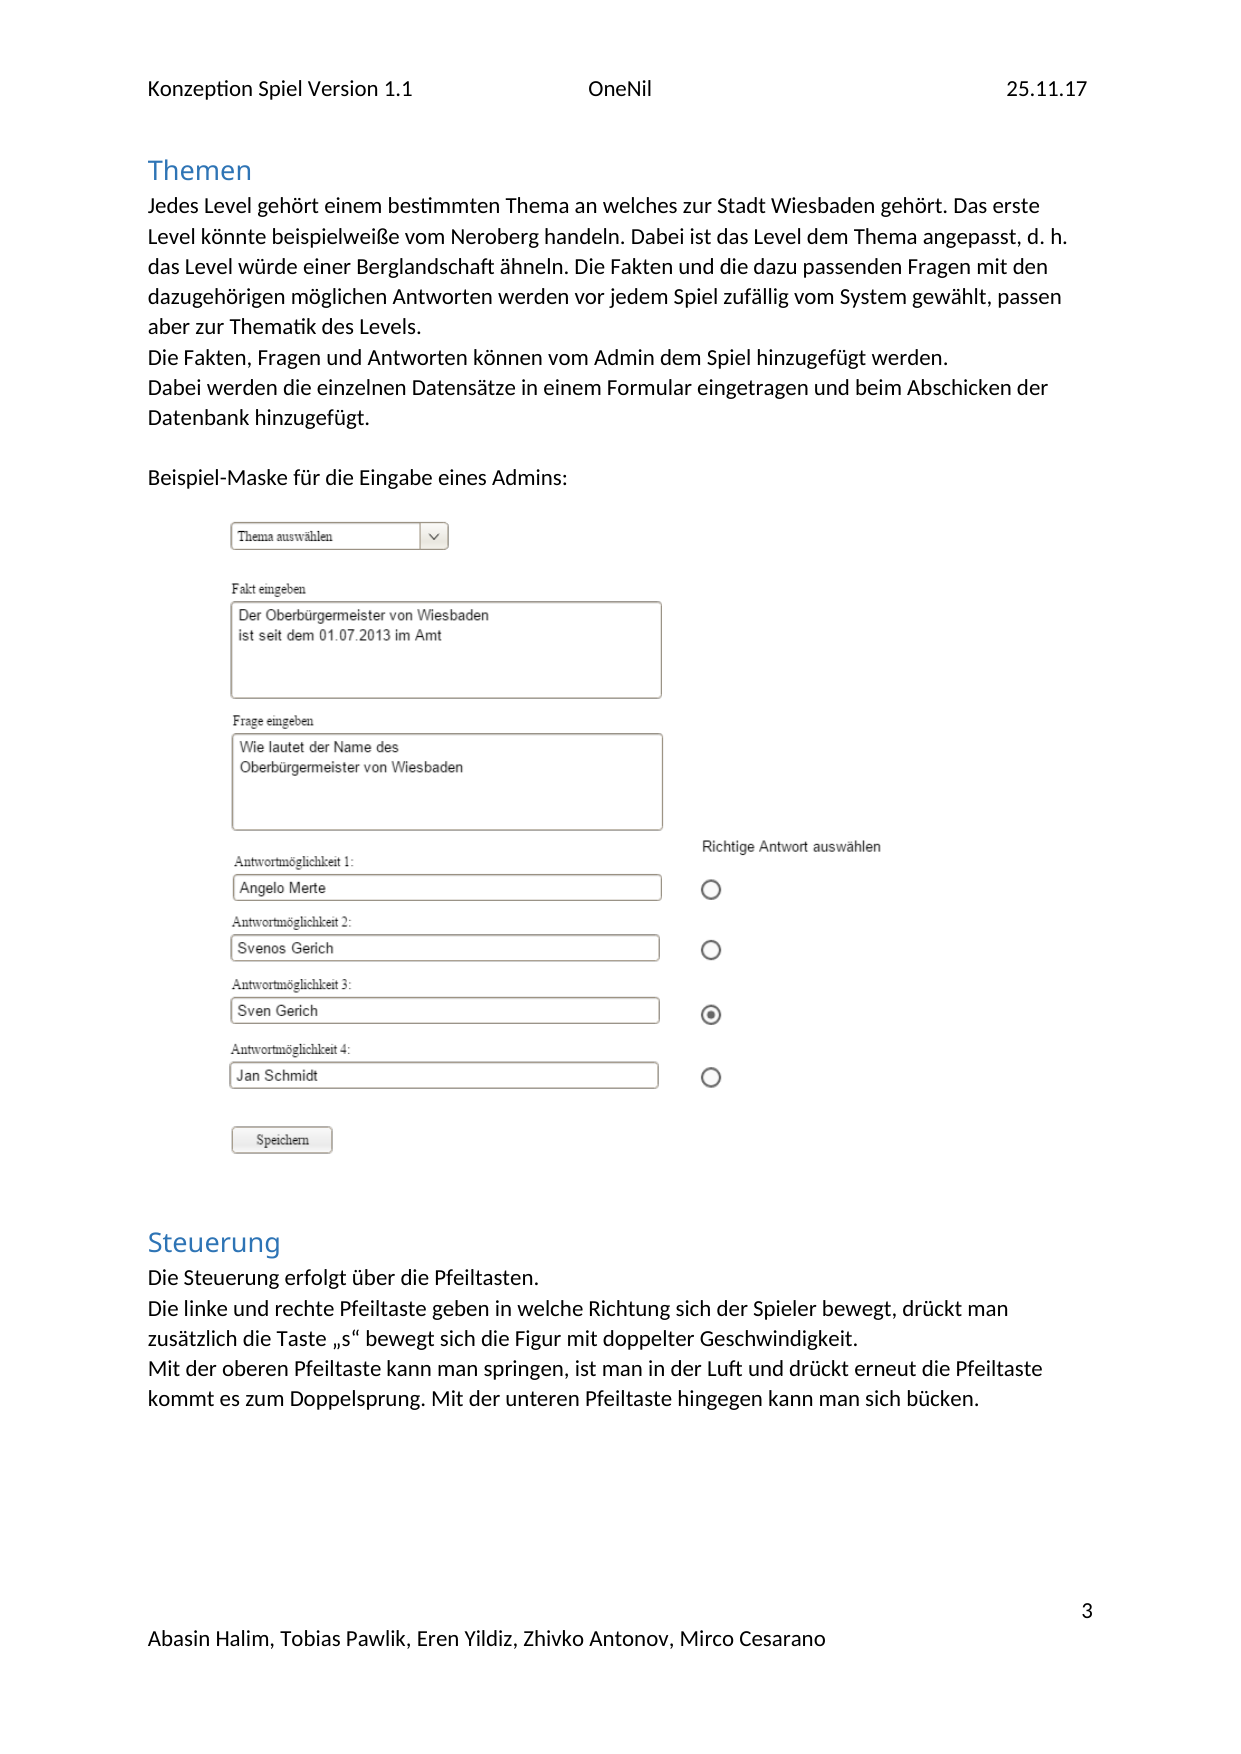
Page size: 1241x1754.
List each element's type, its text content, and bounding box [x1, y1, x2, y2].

picture [147, 493, 1092, 1187]
text Beispiel-Maske für die Eingabe eines Admins: [148, 463, 1093, 491]
text Die Fakten, Fragen und Antworten können vom Admin dem Spiel hinzugefügt werden. [148, 343, 1093, 371]
text Dabei werden die einzelnen Datensätze in einem Formular eingetragen und beim Abschicken der Datenbank hinzugefügt. [148, 373, 1093, 431]
subtitle Steuerung [148, 1224, 1093, 1261]
subtitle Themen [148, 152, 1093, 189]
text Die linke und rechte Pfeiltaste geben in welche Richtung sich der Spieler bewegt, drückt man zusätzlich die Taste „s“ bewegt sich die Figur mit doppelter Geschwindigkeit. [148, 1294, 1093, 1352]
text Jedes Level gehört einem bestimmten Thema an welches zur Stadt Wiesbaden gehört. Das erste Level könnte beispielweiße vom Neroberg handeln. Dabei ist das Level dem Thema angepasst, d. h. das Level würde einer Berglandschaft ähneln. Die Fakten und die dazu passenden Fragen mit den dazugehörigen möglichen Antworten werden vor jedem Spiel zufällig vom System gewählt, passen aber zur Thematik des Levels. [148, 192, 1093, 340]
text Die Steuerung erfolgt über die Pfeiltasten. [148, 1263, 1093, 1292]
text Mit der oberen Pfeiltaste kann man springen, ist man in der Luft und drückt erneut die Pfeiltaste kommt es zum Doppelsprung. Mit der unteren Pfeiltaste hingegen kann man sich bücken. [148, 1354, 1093, 1412]
